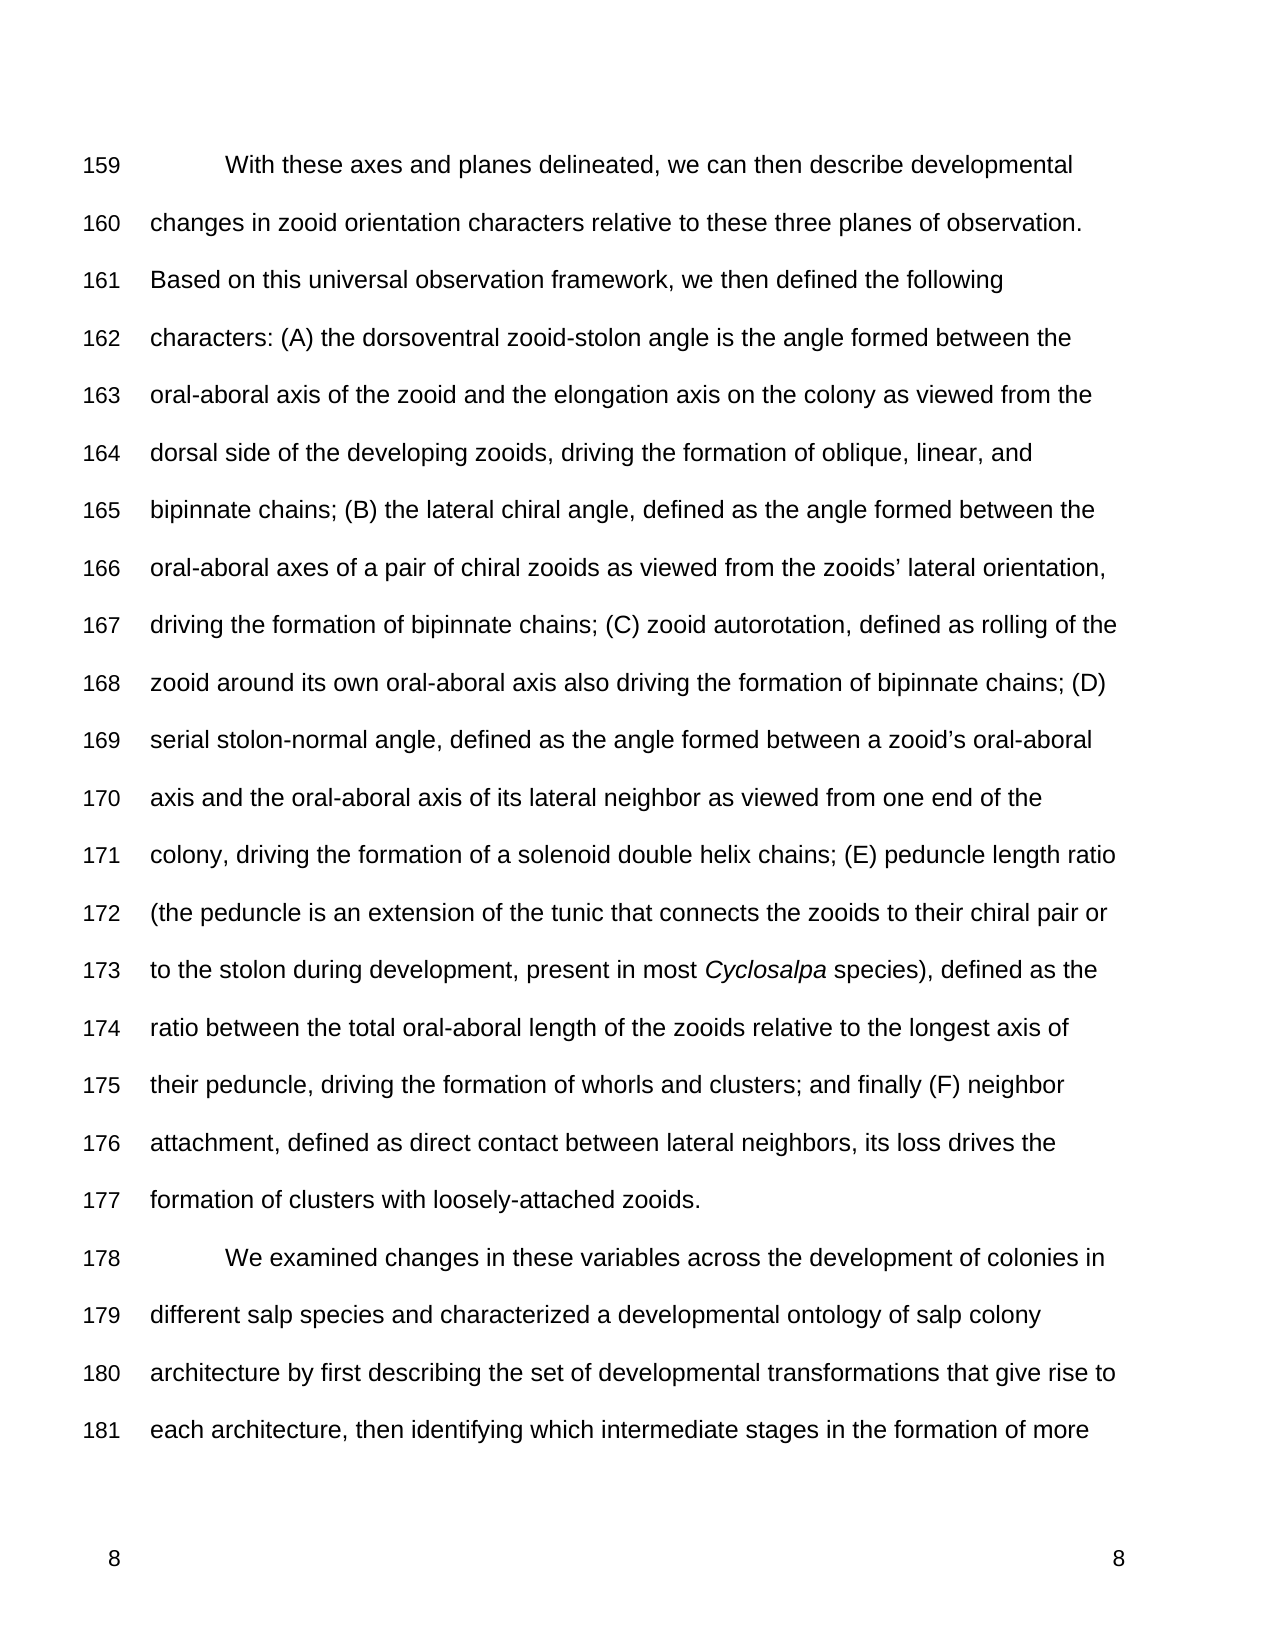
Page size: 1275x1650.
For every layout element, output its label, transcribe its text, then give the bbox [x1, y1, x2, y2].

text With these axes and planes delineated, we can then describe developmental changes in zooid orientation characters relative to these three planes of observation. Based on this universal observation framework, we then defined the following characters: (A) the dorsoventral zooid-stolon angle is the angle formed between the oral-aboral axis of the zooid and the elongation axis on the colony as viewed from the dorsal side of the developing zooids, driving the formation of oblique, linear, and bipinnate chains; (B) the lateral chiral angle, defined as the angle formed between the oral-aboral axes of a pair of chiral zooids as viewed from the zooids’ lateral orientation, driving the formation of bipinnate chains; (C) zooid autorotation, defined as rolling of the zooid around its own oral-aboral axis also driving the formation of bipinnate chains; (D) serial stolon-normal angle, defined as the angle formed between a zooid’s oral-aboral axis and the oral-aboral axis of its lateral neighbor as viewed from one end of the colony, driving the formation of a solenoid double helix chains; (E) peduncle length ratio (the peduncle is an extension of the tunic that connects the zooids to their chiral pair or to the stolon during development, present in most Cyclosalpa species), defined as the ratio between the total oral-aboral length of the zooids relative to the longest axis of their peduncle, driving the formation of whorls and clusters; and finally (F) neighbor attachment, defined as direct contact between lateral neighbors, its loss drives the formation of clusters with loosely-attached zooids. [150, 150, 1125, 1214]
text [150, 1242, 1125, 1444]
